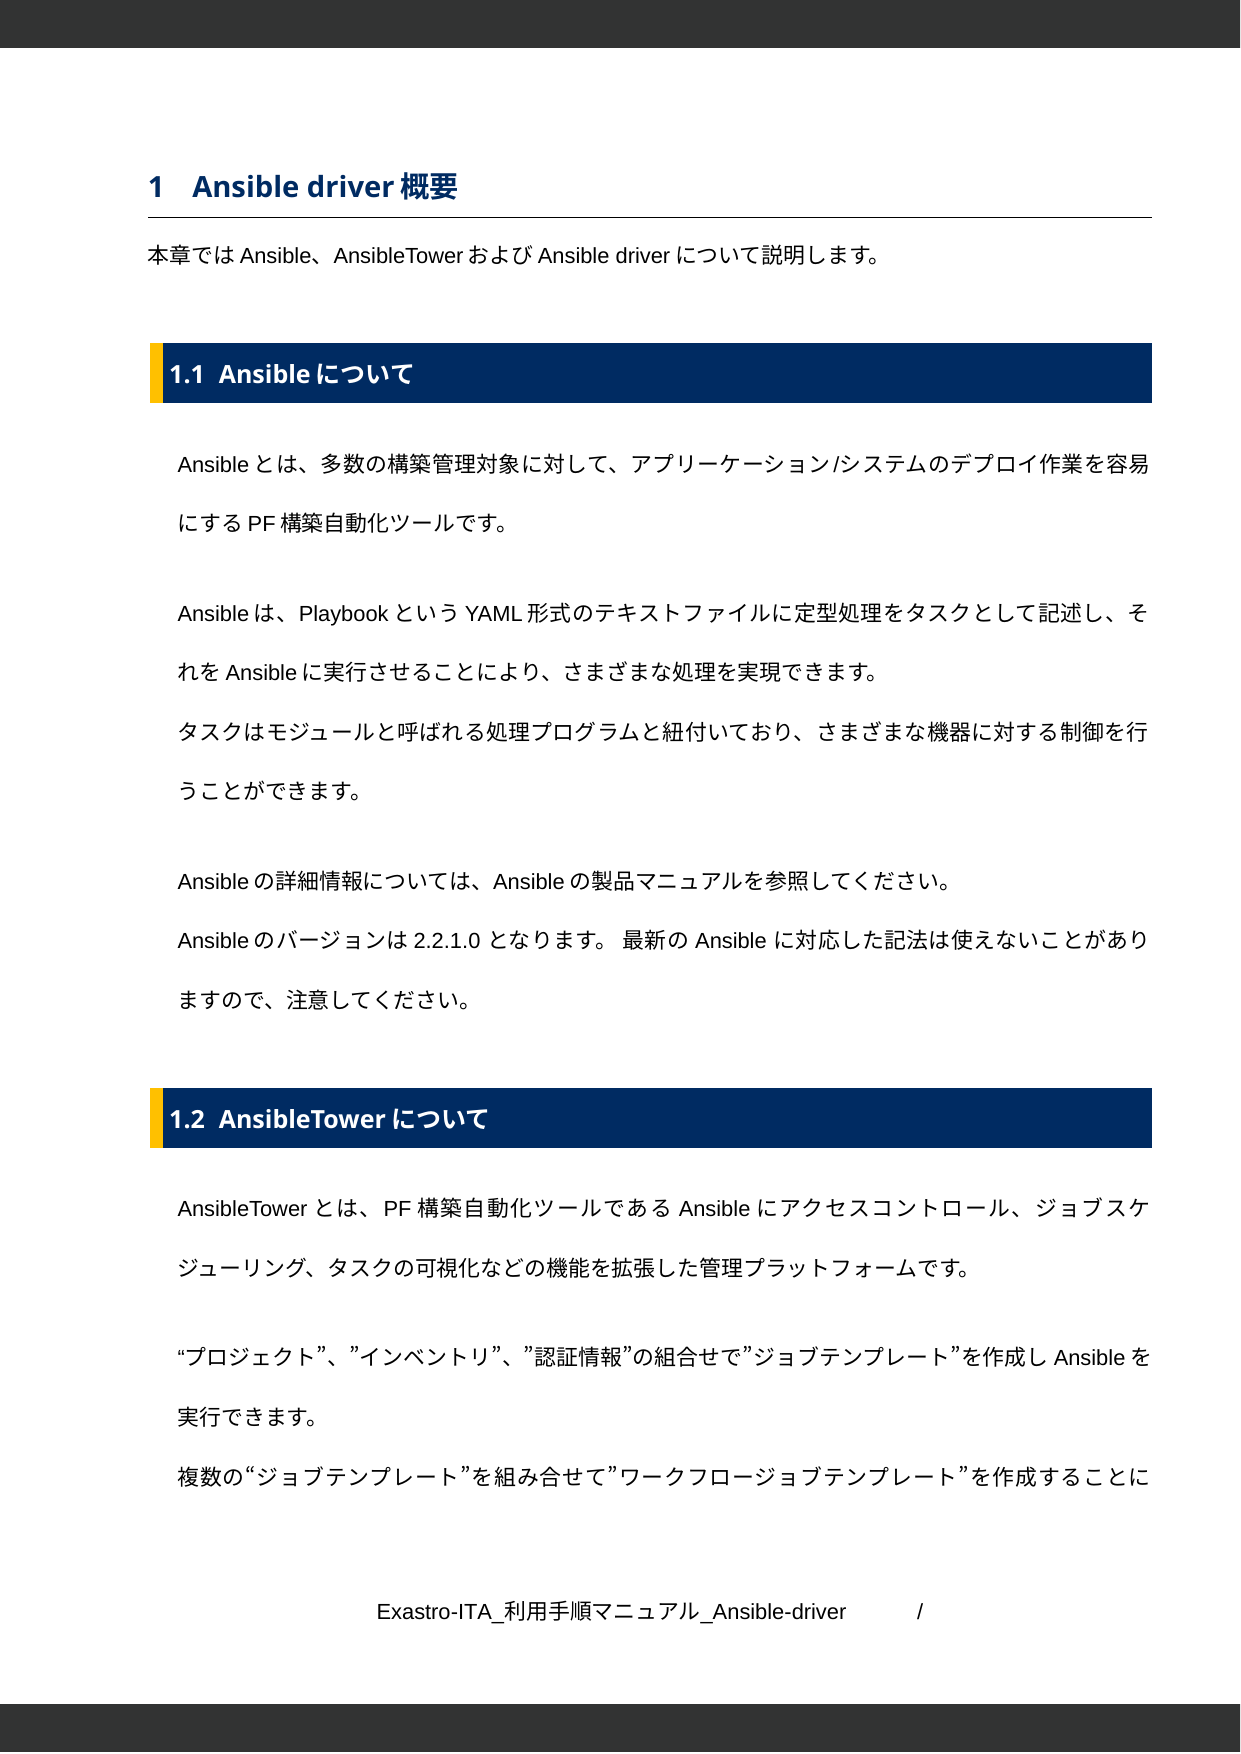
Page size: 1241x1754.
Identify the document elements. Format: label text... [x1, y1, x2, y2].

text “プロジェクト”、”インベントリ”、”認証情報”の組合せで”ジョブテンプレート”を作成しAnsibleを実行できます。 [177, 1326, 1152, 1446]
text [177, 1446, 1152, 1505]
subtitle AnsibleTowerについて [163, 1088, 1152, 1148]
text タスクはモジュールと呼ばれる処理プログラムと紐付いており、さまざまな機器に対する制御を行うことができます。 [177, 701, 1152, 820]
picture [0, 0, 1241, 48]
text Ansibleは、PlaybookというYAML形式のテキストファイルに定型処理をタスクとして記述し、それをAnsibleに実行させることにより、さまざまな処理を実現できます。 [177, 582, 1152, 701]
text AnsibleTowerとは、PF構築自動化ツールであるAnsibleにアクセスコントロール、ジョブスケジューリング、タスクの可視化などの機能を拡張した管理プラットフォームです。 [177, 1177, 1152, 1297]
text Ansibleのバージョンは2.2.1.0 となります。 最新の Ansible に対応した記法は使えないことがありますので、注意してください。 [177, 909, 1152, 1028]
picture [0, 1704, 1241, 1752]
subtitle Ansibleについて [163, 343, 1152, 403]
text 本章ではAnsible、AnsibleTowerおよびAnsible driverについて説明します。 [148, 224, 1152, 284]
text Ansibleの詳細情報については、Ansibleの製品マニュアルを参照してください。 [177, 850, 1152, 909]
subtitle Ansible driver概要 [148, 155, 1152, 217]
text Ansibleとは、多数の構築管理対象に対して、アプリーケーション/システムのデプロイ作業を容易にするPF構築自動化ツールです。 [177, 433, 1152, 552]
